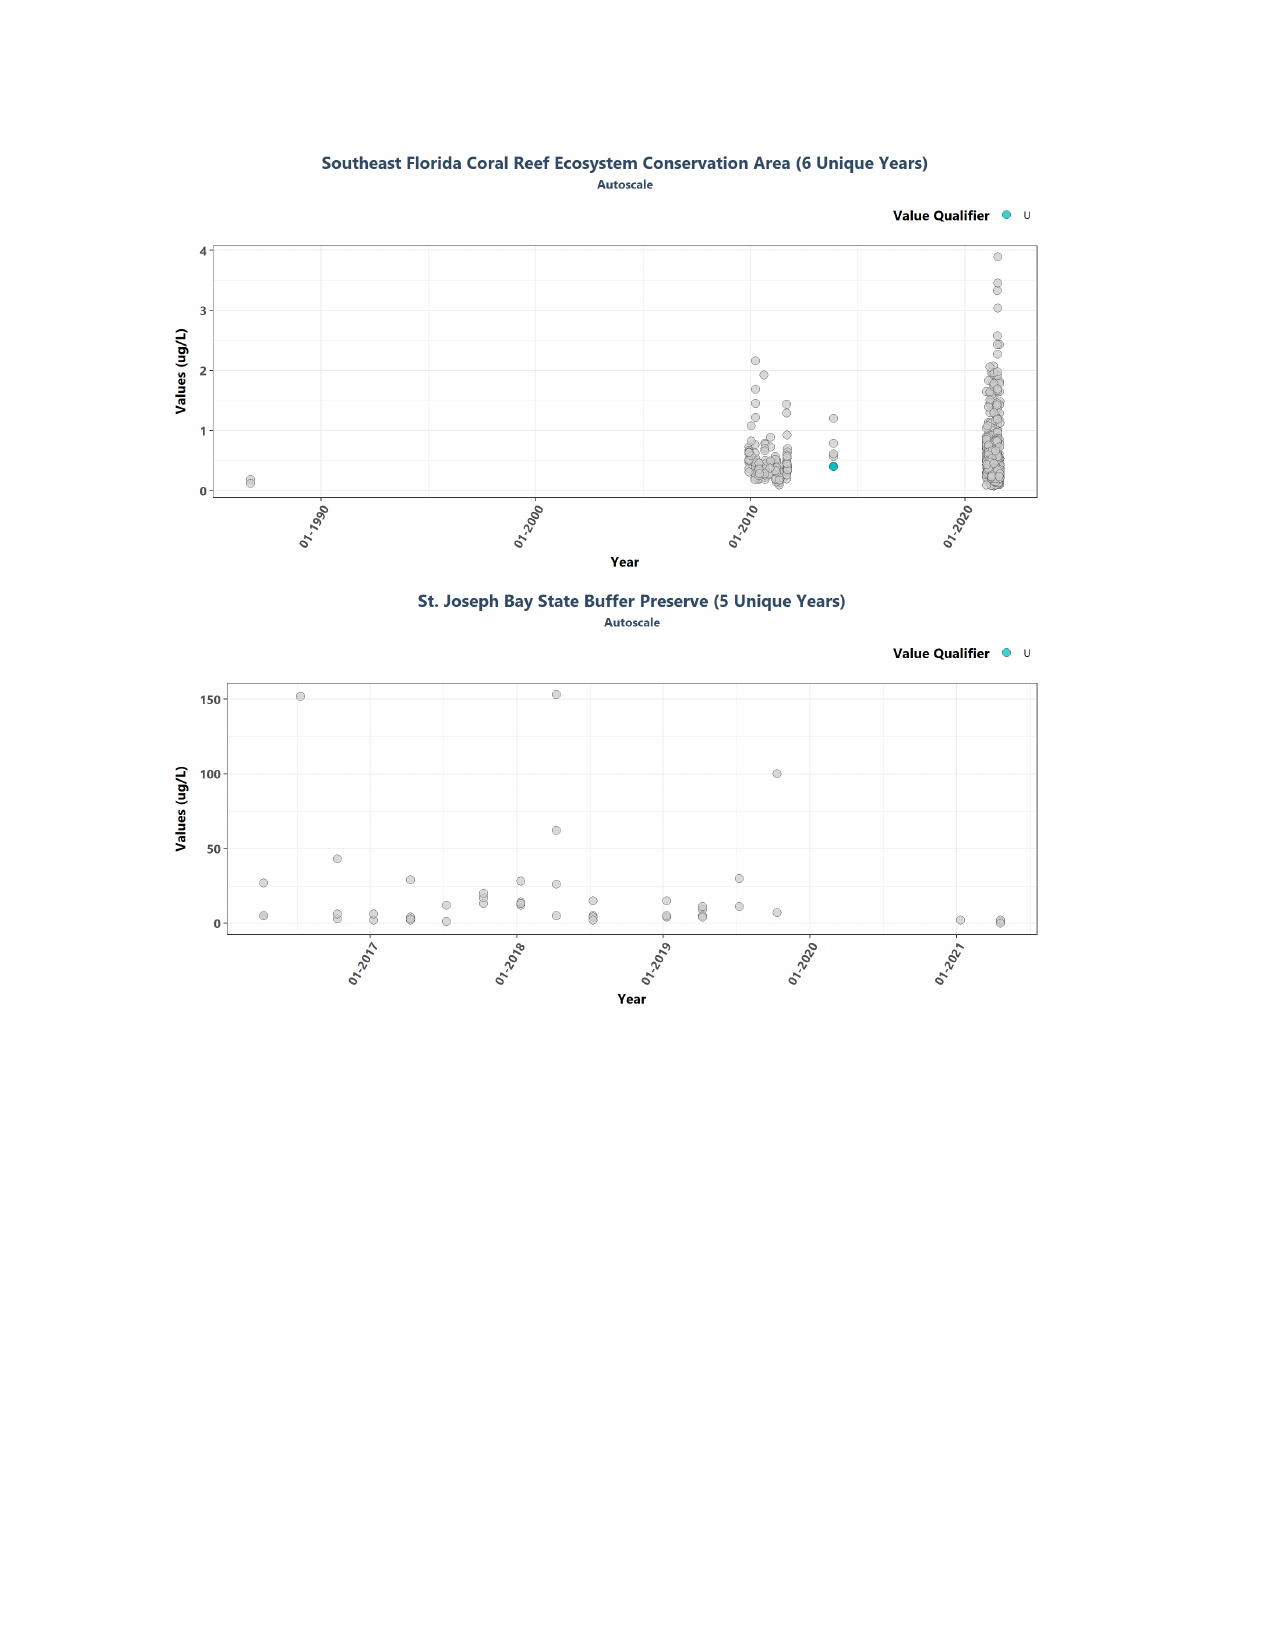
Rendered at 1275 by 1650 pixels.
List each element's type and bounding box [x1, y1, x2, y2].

picture [168, 150, 1044, 1025]
